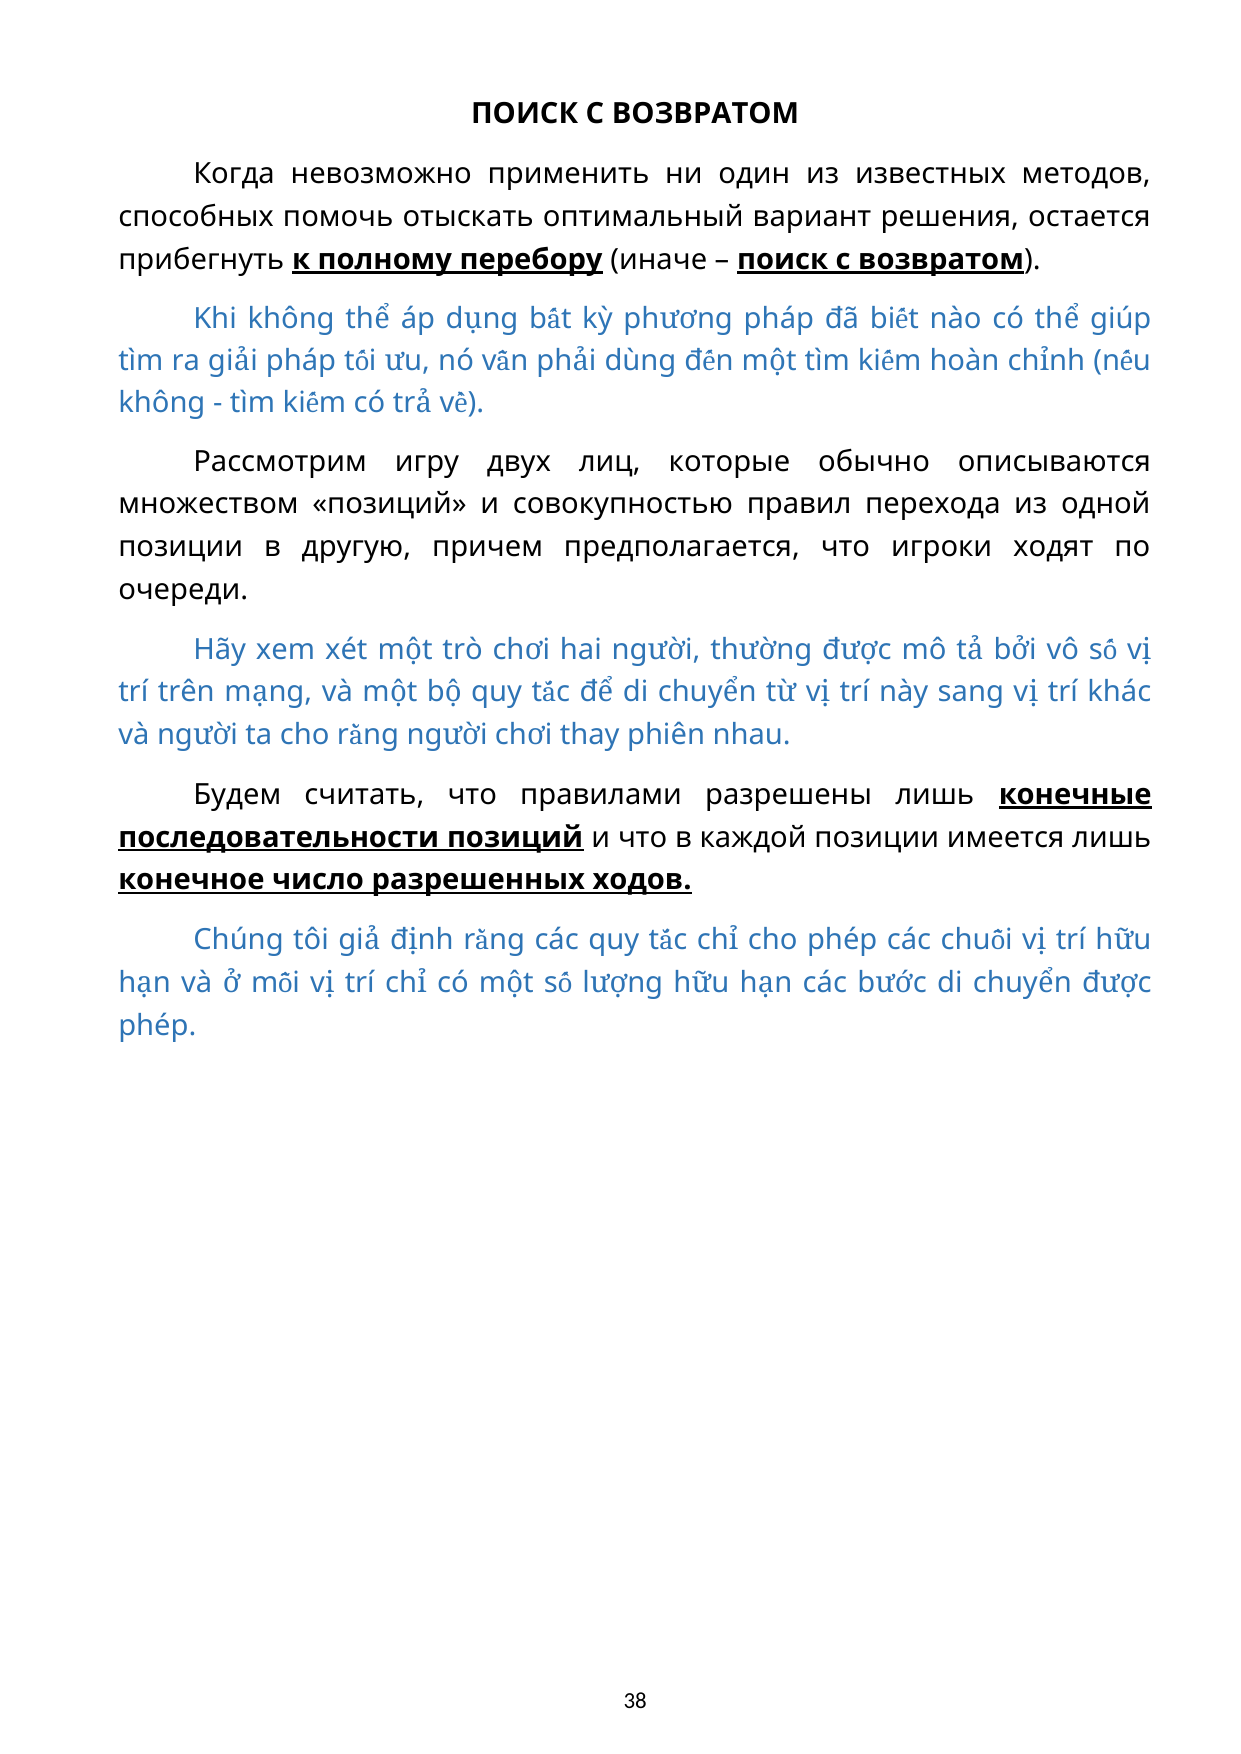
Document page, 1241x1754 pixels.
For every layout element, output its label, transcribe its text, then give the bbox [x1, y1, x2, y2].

subtitle ПОИСК С ВОЗВРАТОМ [118, 93, 1152, 132]
text Будем считать, что правилами разрешены лишь конечные последовательности позиций и что в каждой позиции имеется лишь конечное число разрешенных ходов. [118, 773, 1152, 898]
text Khi không thể áp dụng bất kỳ phương pháp đã biết nào có thể giúp tìm ra giải pháp tối ưu, nó vẫn phải dùng đến một tìm kiếm hoàn chỉnh (nếu không - tìm kiếm có trả về). [118, 297, 1152, 421]
text Когда невозможно применить ни один из известных методов, способных помочь отыскать оптимальный вариант решения, остается прибегнуть к полному перебору (иначе – поиск с возвратом). [118, 152, 1152, 278]
text Рассмотрим игру двух лиц, которые обычно описываются множеством «позиций» и совокупностью правил перехода из одной позиции в другую, причем предполагается, что игроки ходят по очереди. [118, 440, 1152, 608]
text Chúng tôi giả định rằng các quy tắc chỉ cho phép các chuỗi vị trí hữu hạn và ở mỗi vị trí chỉ có một số lượng hữu hạn các bước di chuyển được phép. [118, 918, 1152, 1043]
text Hãy xem xét một trò chơi hai người, thường được mô tả bởi vô số vị trí trên mạng, và một bộ quy tắc để di chuyển từ vị trí này sang vị trí khác và người ta cho rằng người chơi thay phiên nhau. [118, 628, 1152, 753]
